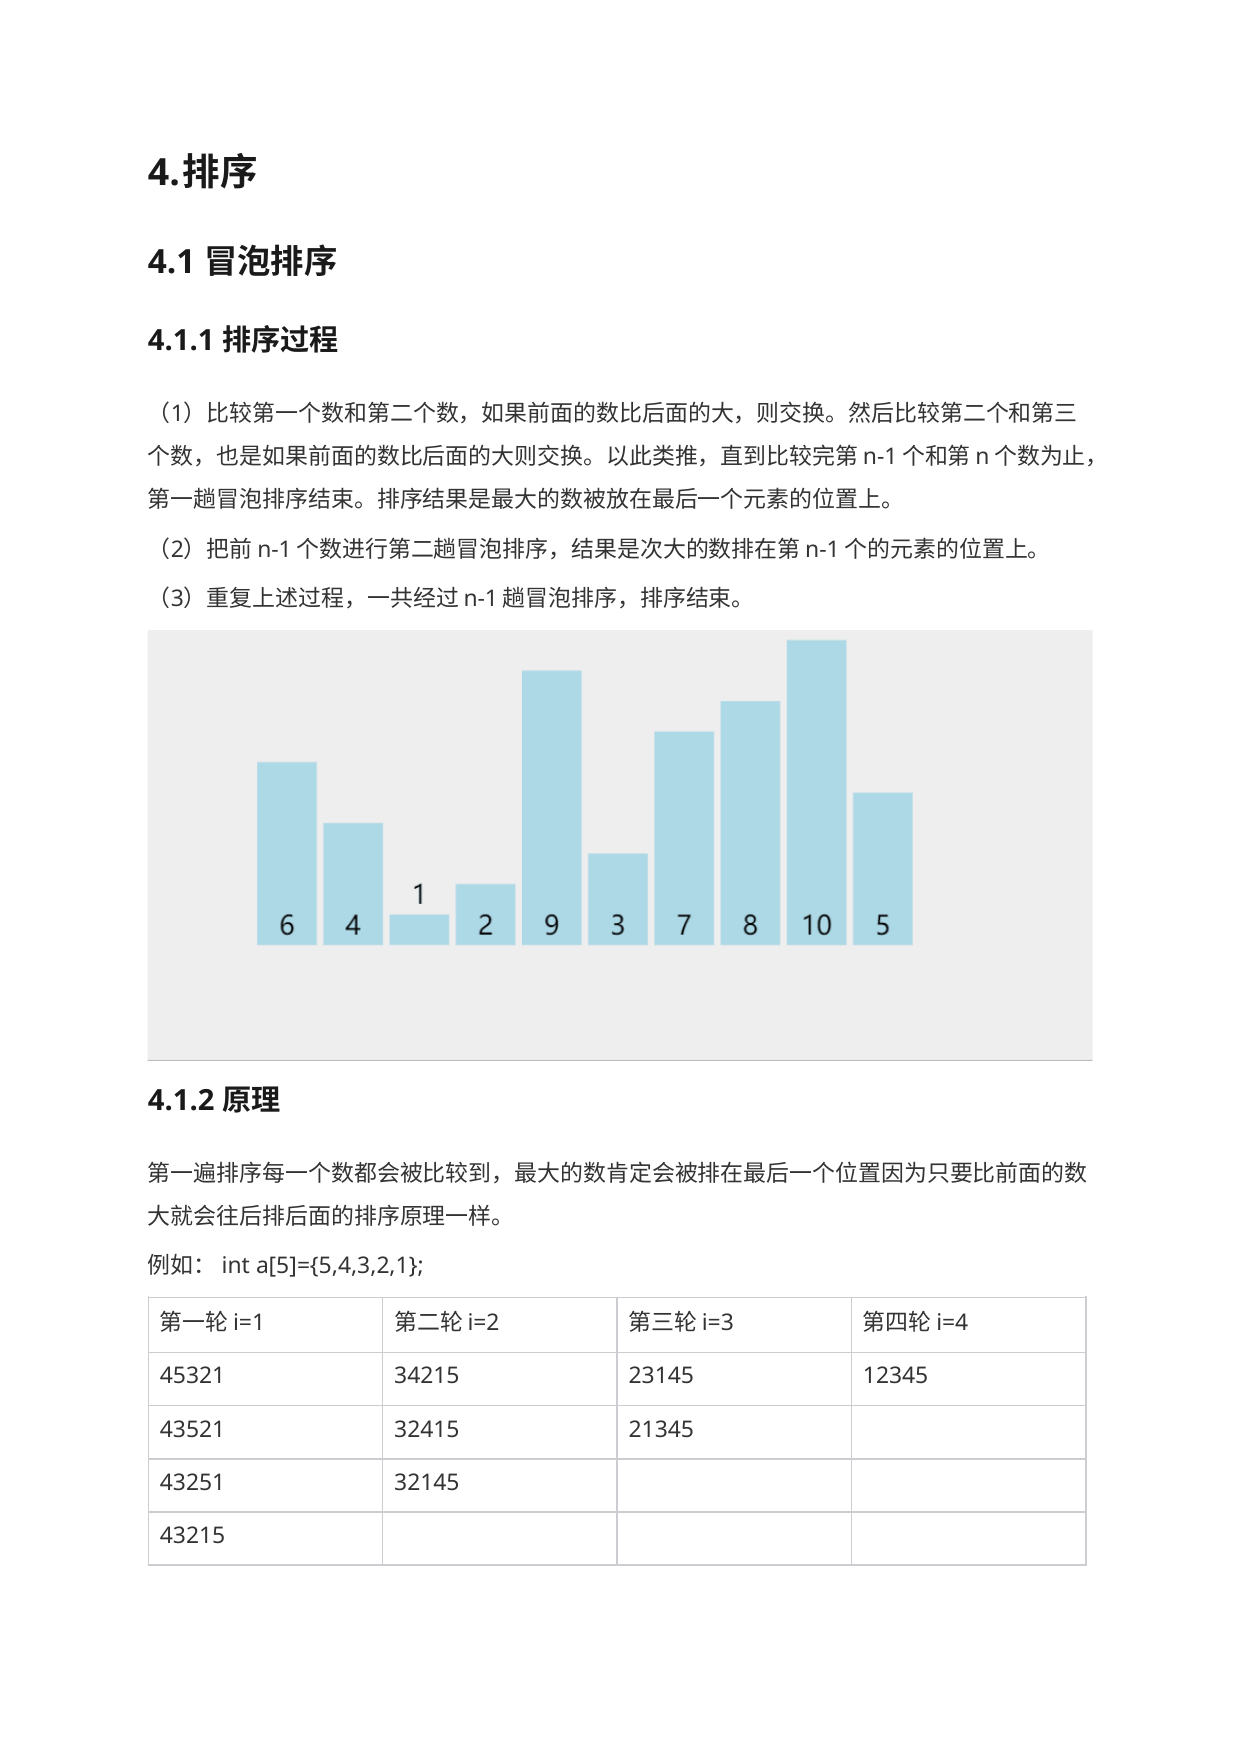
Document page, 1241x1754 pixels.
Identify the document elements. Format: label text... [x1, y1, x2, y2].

table_cell 43251 [149, 1460, 382, 1511]
table_header 第一轮i=1 [149, 1298, 382, 1352]
subtitle 4.1.1 排序过程 [148, 317, 1093, 359]
text 第一遍排序每一个数都会被比较到，最大的数肯定会被排在最后一个位置因为只要比前面的数大就会往后排后面的排序原理一样。 [148, 1154, 1093, 1231]
table_cell 23145 [618, 1353, 851, 1405]
table_cell 12345 [852, 1353, 1085, 1405]
table_cell [618, 1513, 851, 1564]
table_cell [852, 1406, 1085, 1458]
table_cell [852, 1460, 1085, 1511]
text （3）重复上述过程，一共经过n-1趟冒泡排序，排序结束。 [148, 580, 1093, 614]
subtitle 排序 [148, 142, 1093, 196]
subtitle 4.1 冒泡排序 [148, 234, 1093, 283]
table_header 第四轮i=4 [852, 1298, 1085, 1352]
table_cell 45321 [149, 1353, 382, 1405]
table_cell 21345 [618, 1406, 851, 1458]
table_cell 34215 [383, 1353, 616, 1405]
picture [147, 630, 1093, 1061]
subtitle 4.1.2 原理 [148, 1076, 1093, 1118]
text 例如： int a[5]={5,4,3,2,1}; [148, 1247, 1093, 1280]
table_header 第二轮i=2 [383, 1298, 616, 1352]
table_cell 32415 [383, 1406, 616, 1458]
table_cell [618, 1460, 851, 1511]
text （1）比较第一个数和第二个数，如果前面的数比后面的大，则交换。然后比较第二个和第三个数，也是如果前面的数比后面的大则交换。以此类推，直到比较完第n-1个和第n个数为止，第一趟冒泡排序结束。排序结果是最大的数被放在最后一个元素的位置上。 [148, 395, 1093, 514]
table_cell 43521 [149, 1406, 382, 1458]
table_cell [383, 1513, 616, 1564]
table_cell 32145 [383, 1460, 616, 1511]
table_header 第三轮i=3 [618, 1298, 851, 1352]
table_cell 43215 [149, 1513, 382, 1564]
text （2）把前n-1个数进行第二趟冒泡排序，结果是次大的数排在第n-1个的元素的位置上。 [148, 531, 1093, 564]
table_cell [852, 1513, 1085, 1564]
